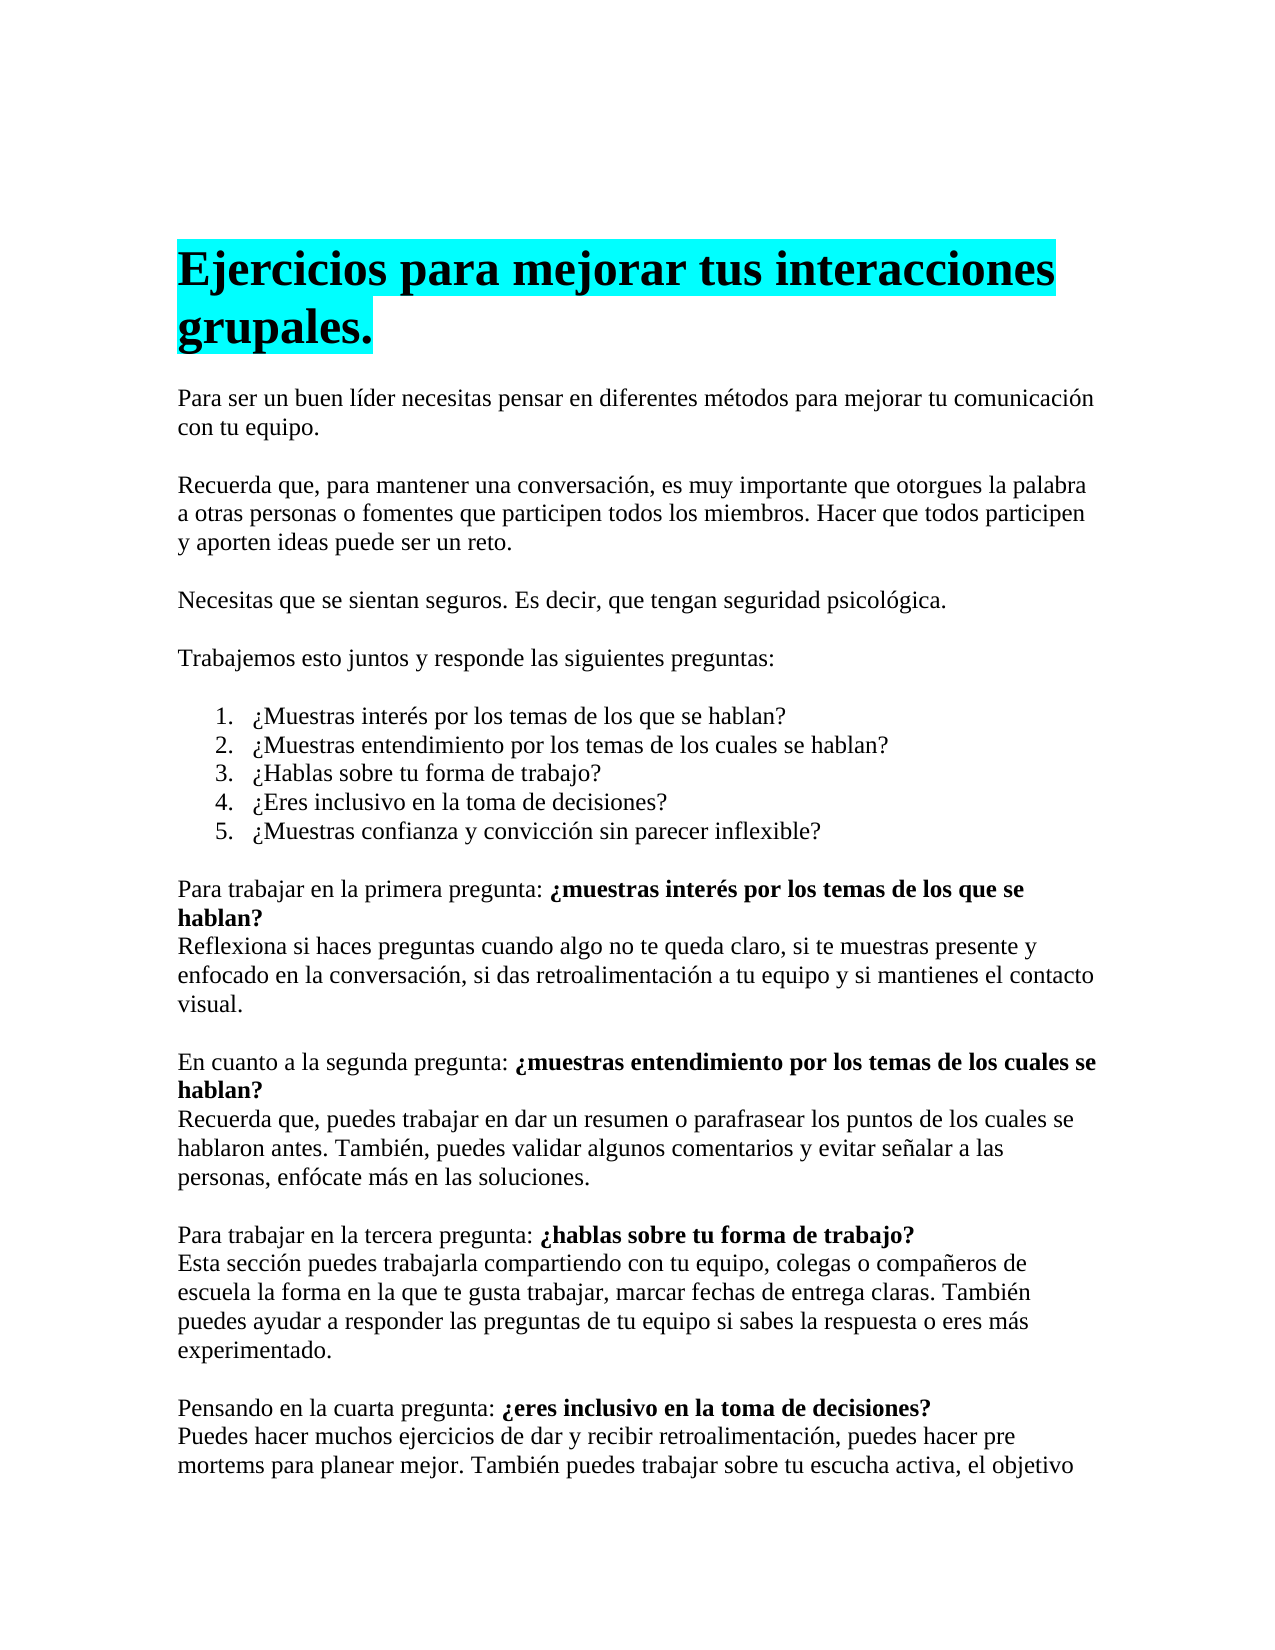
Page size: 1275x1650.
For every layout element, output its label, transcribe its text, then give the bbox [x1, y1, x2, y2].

subtitle Ejercicios para mejorar tus interacciones grupales. [373, 239, 1098, 354]
list ¿Muestras confianza y convicción sin parecer inflexible? [215, 816, 1098, 845]
list ¿Eres inclusivo en la toma de decisiones? [215, 787, 1098, 816]
list ¿Muestras entendimiento por los temas de los cuales se hablan? [215, 730, 1098, 758]
text Para trabajar en la tercera pregunta: ¿hablas sobre tu forma de trabajo? Esta sección puedes trabajarla compartiendo con tu equipo, colegas o compañeros de escuela la forma en la que te gusta trabajar, marcar fechas de entrega claras. También puedes ayudar a responder las preguntas de tu equipo si sabes la respuesta o eres más experimentado. [177, 1220, 1098, 1363]
text Para ser un buen líder necesitas pensar en diferentes métodos para mejorar tu comunicación con tu equipo. [177, 383, 1098, 441]
text Trabajemos esto juntos y responde las siguientes preguntas: [177, 643, 1098, 672]
list ¿Muestras interés por los temas de los que se hablan? [215, 701, 1098, 730]
text Recuerda que, para mantener una conversación, es muy importante que otorgues la palabra a otras personas o fomentes que participen todos los miembros. Hacer que todos participen y aporten ideas puede ser un reto. [177, 470, 1098, 556]
text En cuanto a la segunda pregunta: ¿muestras entendimiento por los temas de los cuales se hablan? Recuerda que, puedes trabajar en dar un resumen o parafrasear los puntos de los cuales se hablaron antes. También, puedes validar algunos comentarios y evitar señalar a las personas, enfócate más en las soluciones. [177, 1047, 1098, 1191]
text Para trabajar en la primera pregunta: ¿muestras interés por los temas de los que se hablan? Reflexiona si haces preguntas cuando algo no te queda claro, si te muestras presente y enfocado en la conversación, si das retroalimentación a tu equipo y si mantienes el contacto visual. [177, 874, 1098, 1018]
list ¿Hablas sobre tu forma de trabajo? [215, 758, 1098, 787]
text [177, 1393, 1098, 1479]
text Necesitas que se sientan seguros. Es decir, que tengan seguridad psicológica. [177, 585, 1098, 614]
